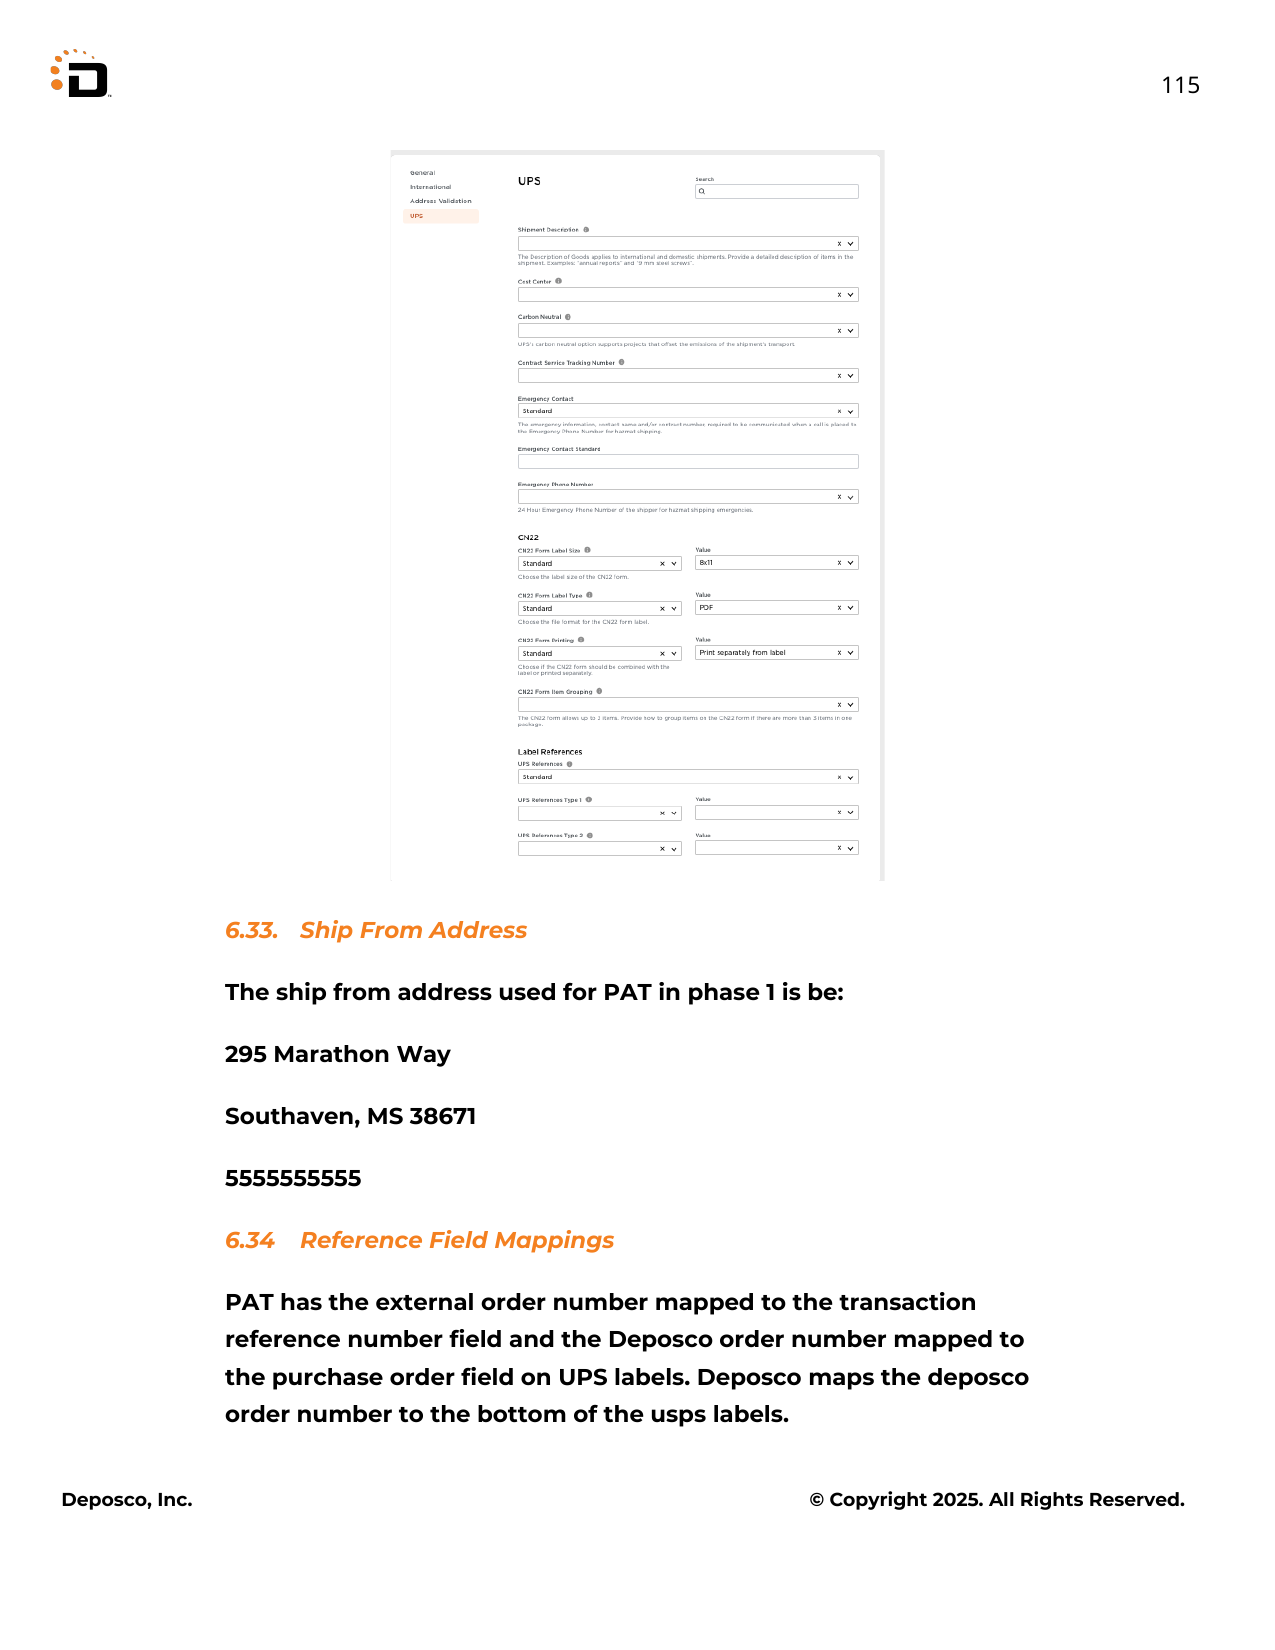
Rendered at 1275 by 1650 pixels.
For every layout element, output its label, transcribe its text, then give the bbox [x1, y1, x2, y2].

subtitle 6.33. Ship From Address [225, 916, 1050, 944]
picture [390, 150, 885, 881]
subtitle 6.34 Reference Field Mappings [225, 1227, 1050, 1254]
picture [50, 49, 112, 97]
text PAT has the external order number mapped to the transaction reference number field and the Deposco order number mapped to the purchase order field on UPS labels. Deposco maps the deposco order number to the bottom of the usps labels. [225, 1289, 1050, 1428]
text Southaven, MS 38671 [225, 1102, 1050, 1130]
text 295 Marathon Way [225, 1040, 1050, 1068]
text The ship from address used for PAT in phase 1 is be: [225, 978, 1050, 1006]
text 5555555555 [225, 1164, 1050, 1192]
